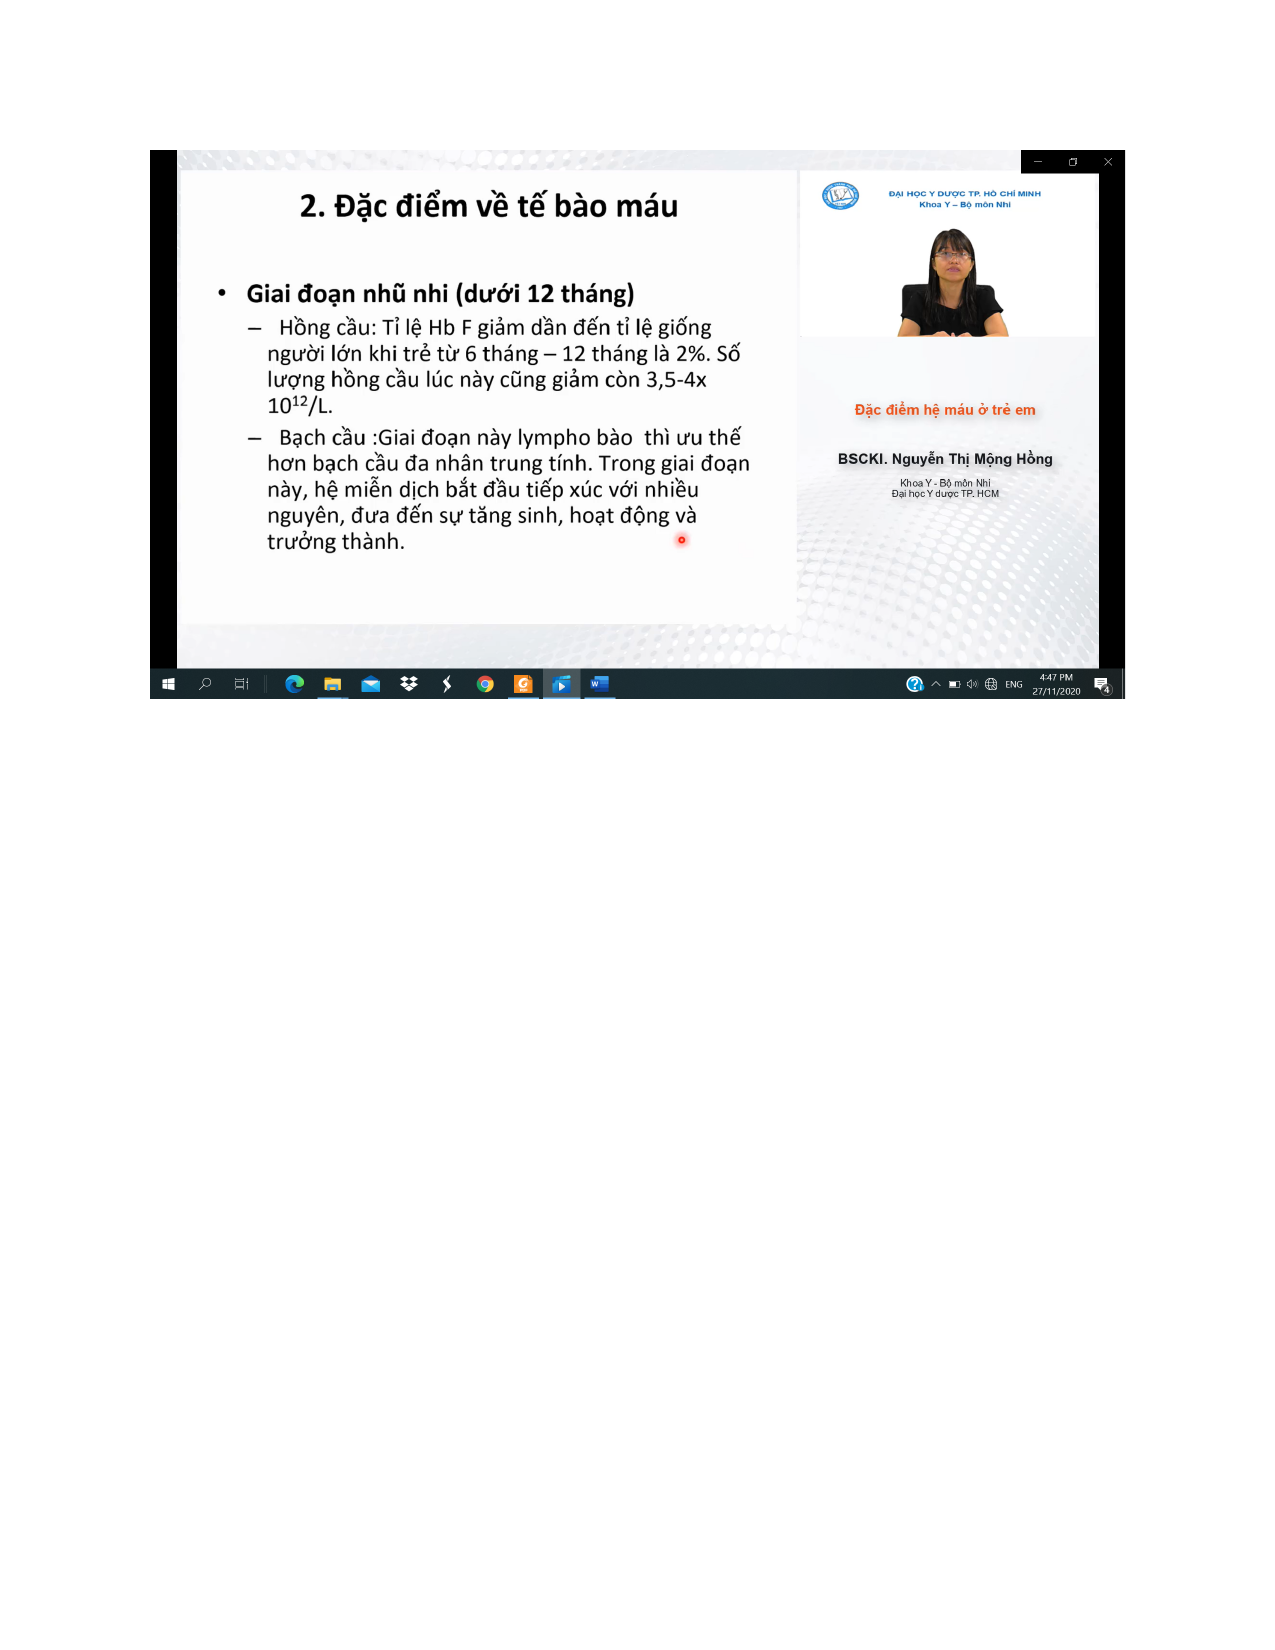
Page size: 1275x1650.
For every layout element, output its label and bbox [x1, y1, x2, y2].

picture [150, 150, 1125, 699]
